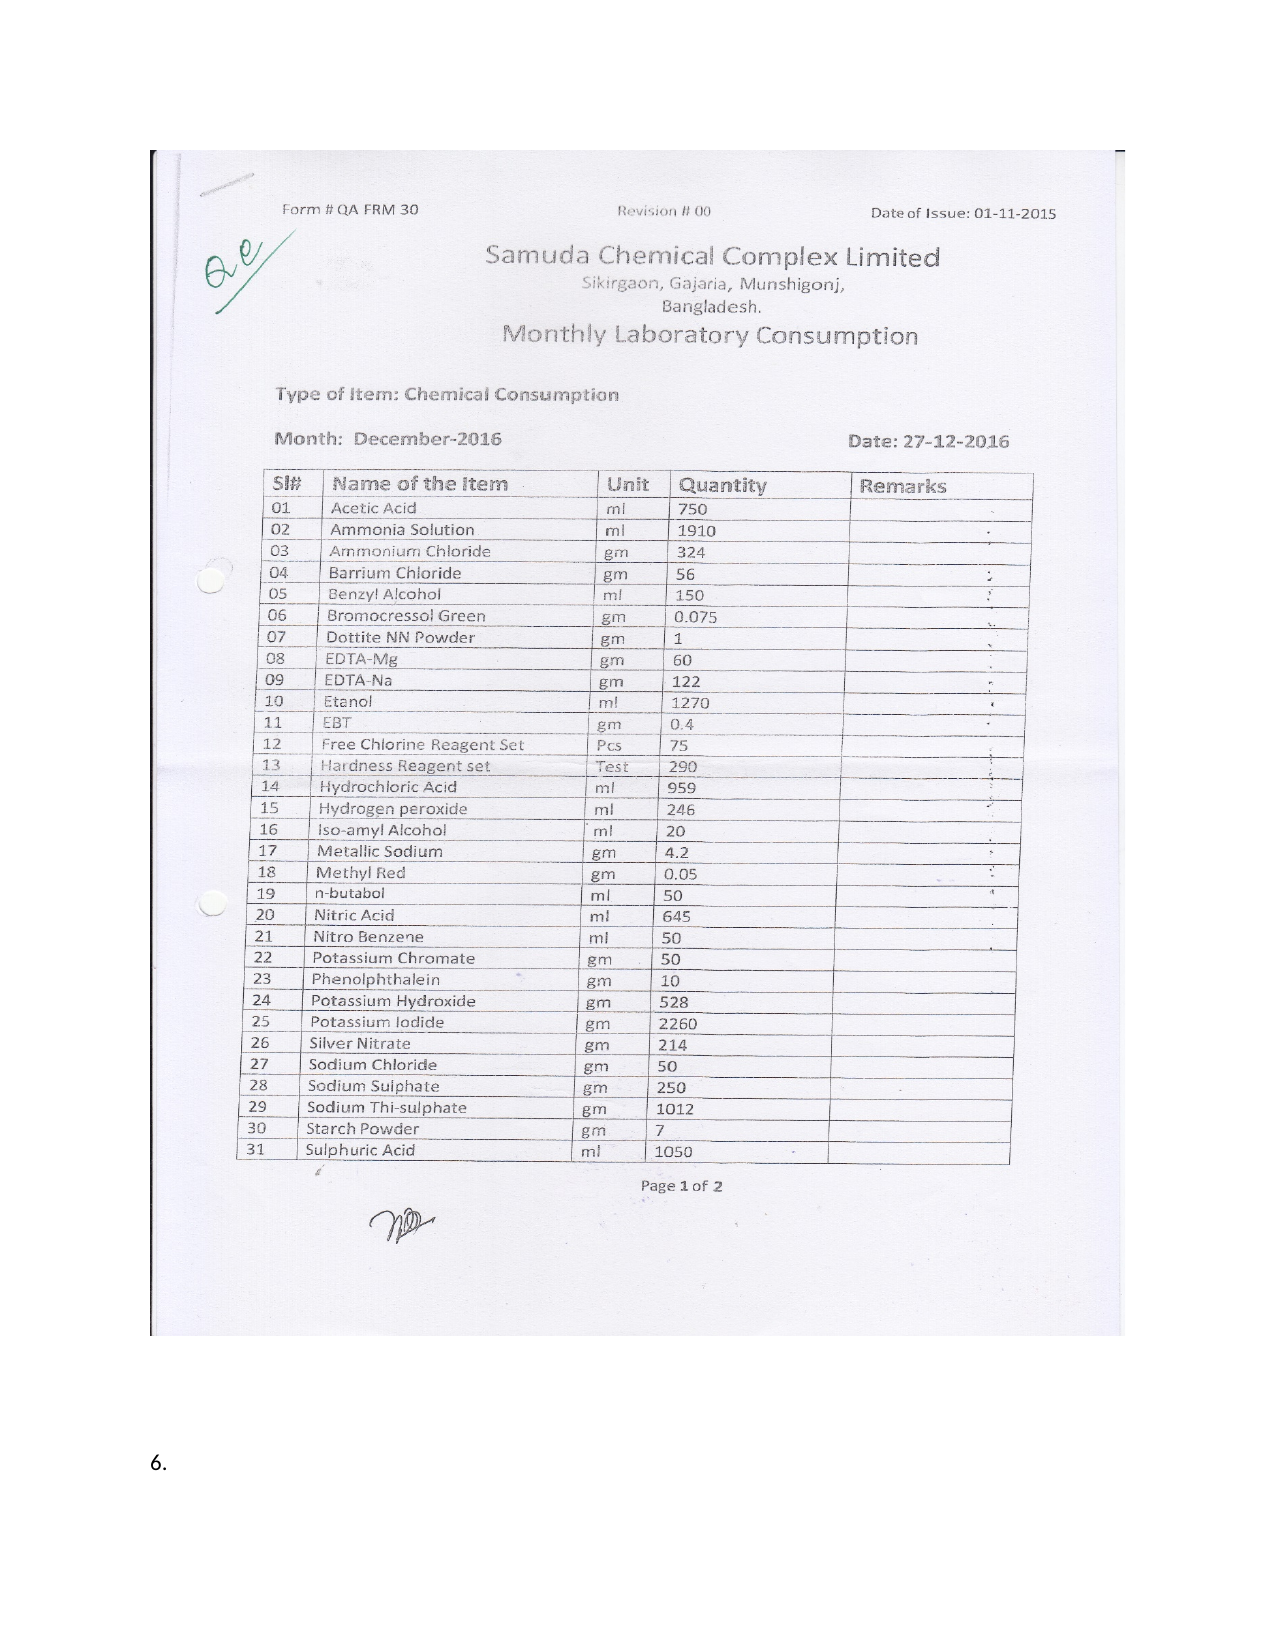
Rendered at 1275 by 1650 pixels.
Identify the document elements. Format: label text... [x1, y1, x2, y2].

text 6. [150, 1448, 1125, 1477]
picture [150, 150, 1125, 1336]
